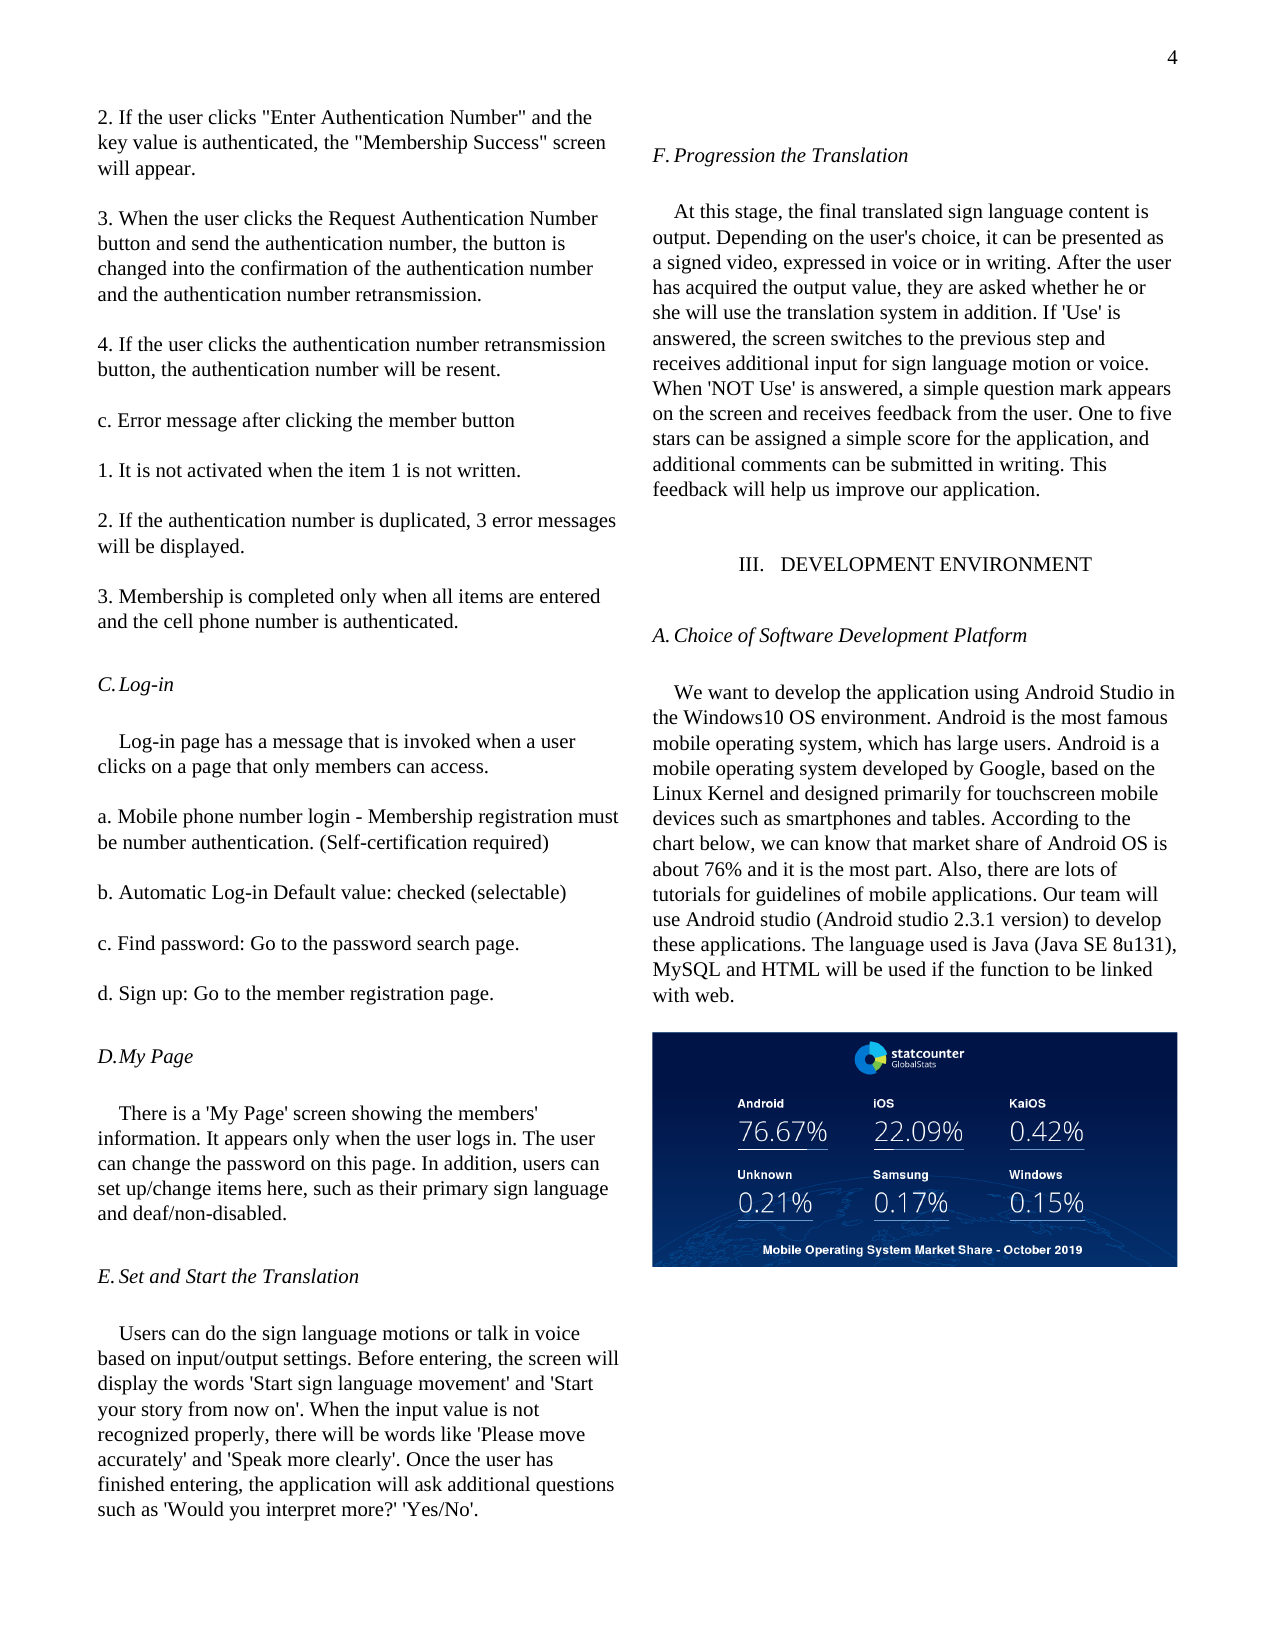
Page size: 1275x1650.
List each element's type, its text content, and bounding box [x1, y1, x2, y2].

subtitle Log-in [97, 672, 622, 696]
subtitle Progression the Translation [652, 143, 1177, 167]
text d. Sign up: Go to the member registration page. [97, 981, 622, 1005]
text a. Mobile phone number login - Membership registration must be number authentication. (Self-certification required) [97, 804, 622, 854]
text Log-in page has a message that is invoked when a user clicks on a page that only members can access. [97, 729, 622, 778]
text We want to develop the application using Android Studio in the Windows10 OS environment. Android is the most famous mobile operating system, which has large users. Android is a mobile operating system developed by Google, based on the Linux Kernel and designed primarily for touchscreen mobile devices such as smartphones and tables. According to the chart below, we can know that market share of Android OS is about 76% and it is the most part. Also, there are lots of tutorials for guidelines of mobile applications. Our team will use Android studio (Android studio 2.3.1 version) to develop these applications. The language used is Java (Java SE 8u131), MySQL and HTML will be used if the function to be linked with web. [652, 680, 1177, 1007]
text 3. When the user clicks the Request Authentication Number button and send the authentication number, the button is changed into the confirmation of the authentication number and the authentication number retransmission. [97, 206, 622, 306]
text 4. If the user clicks the authentication number retransmission button, the authentication number will be resent. [97, 332, 622, 381]
picture [652, 1032, 1178, 1267]
text c. Find password: Go to the password search page. [97, 930, 622, 954]
text At this stage, the final translated sign language content is output. Depending on the user's choice, it can be presented as a signed video, expressed in voice or in writing. After the user has acquired the output value, they are asked whether he or she will use the translation system in addition. If 'Use' is answered, the screen switches to the previous step and receives additional input for sign language motion or voice. When 'NOT Use' is answered, a simple question mark appears on the screen and receives feedback from the user. One to five stars can be assigned a simple score for the application, and additional comments can be submitted in writing. This feedback will help us improve our application. [652, 199, 1177, 501]
subtitle My Page [97, 1044, 622, 1068]
text b. Automatic Log-in Default value: checked (selectable) [97, 880, 622, 904]
subtitle Choice of Software Development Platform [652, 623, 1177, 647]
subtitle DEVELOPMENT ENVIRONMENT [652, 552, 1177, 576]
text 3. Membership is completed only when all items are entered and the cell phone number is authenticated. [97, 584, 622, 633]
text Users can do the sign language motions or talk in voice based on input/output settings. Before entering, the screen will display the words 'Start sign language movement' and 'Start your story from now on'. When the input value is not recognized properly, there will be words like 'Please move accurately' and 'Speak more clearly'. Once the user has finished entering, the application will ask additional questions such as 'Would you interpret more?' 'Yes/No'. [97, 1321, 622, 1521]
text 1. It is not activated when the item 1 is not written. [97, 458, 622, 482]
text 2. If the user clicks "Enter Authentication Number" and the key value is authenticated, the "Membership Success" screen will appear. [97, 105, 622, 179]
text There is a 'My Page' screen showing the members' information. It appears only when the user logs in. The user can change the password on this page. In addition, users can set up/change items here, such as their primary sign language and deaf/non-disabled. [97, 1100, 622, 1225]
text 2. If the authentication number is duplicated, 3 error messages will be displayed. [97, 508, 622, 558]
text c. Error message after clicking the member button [97, 407, 622, 432]
subtitle Set and Start the Translation [97, 1264, 622, 1288]
